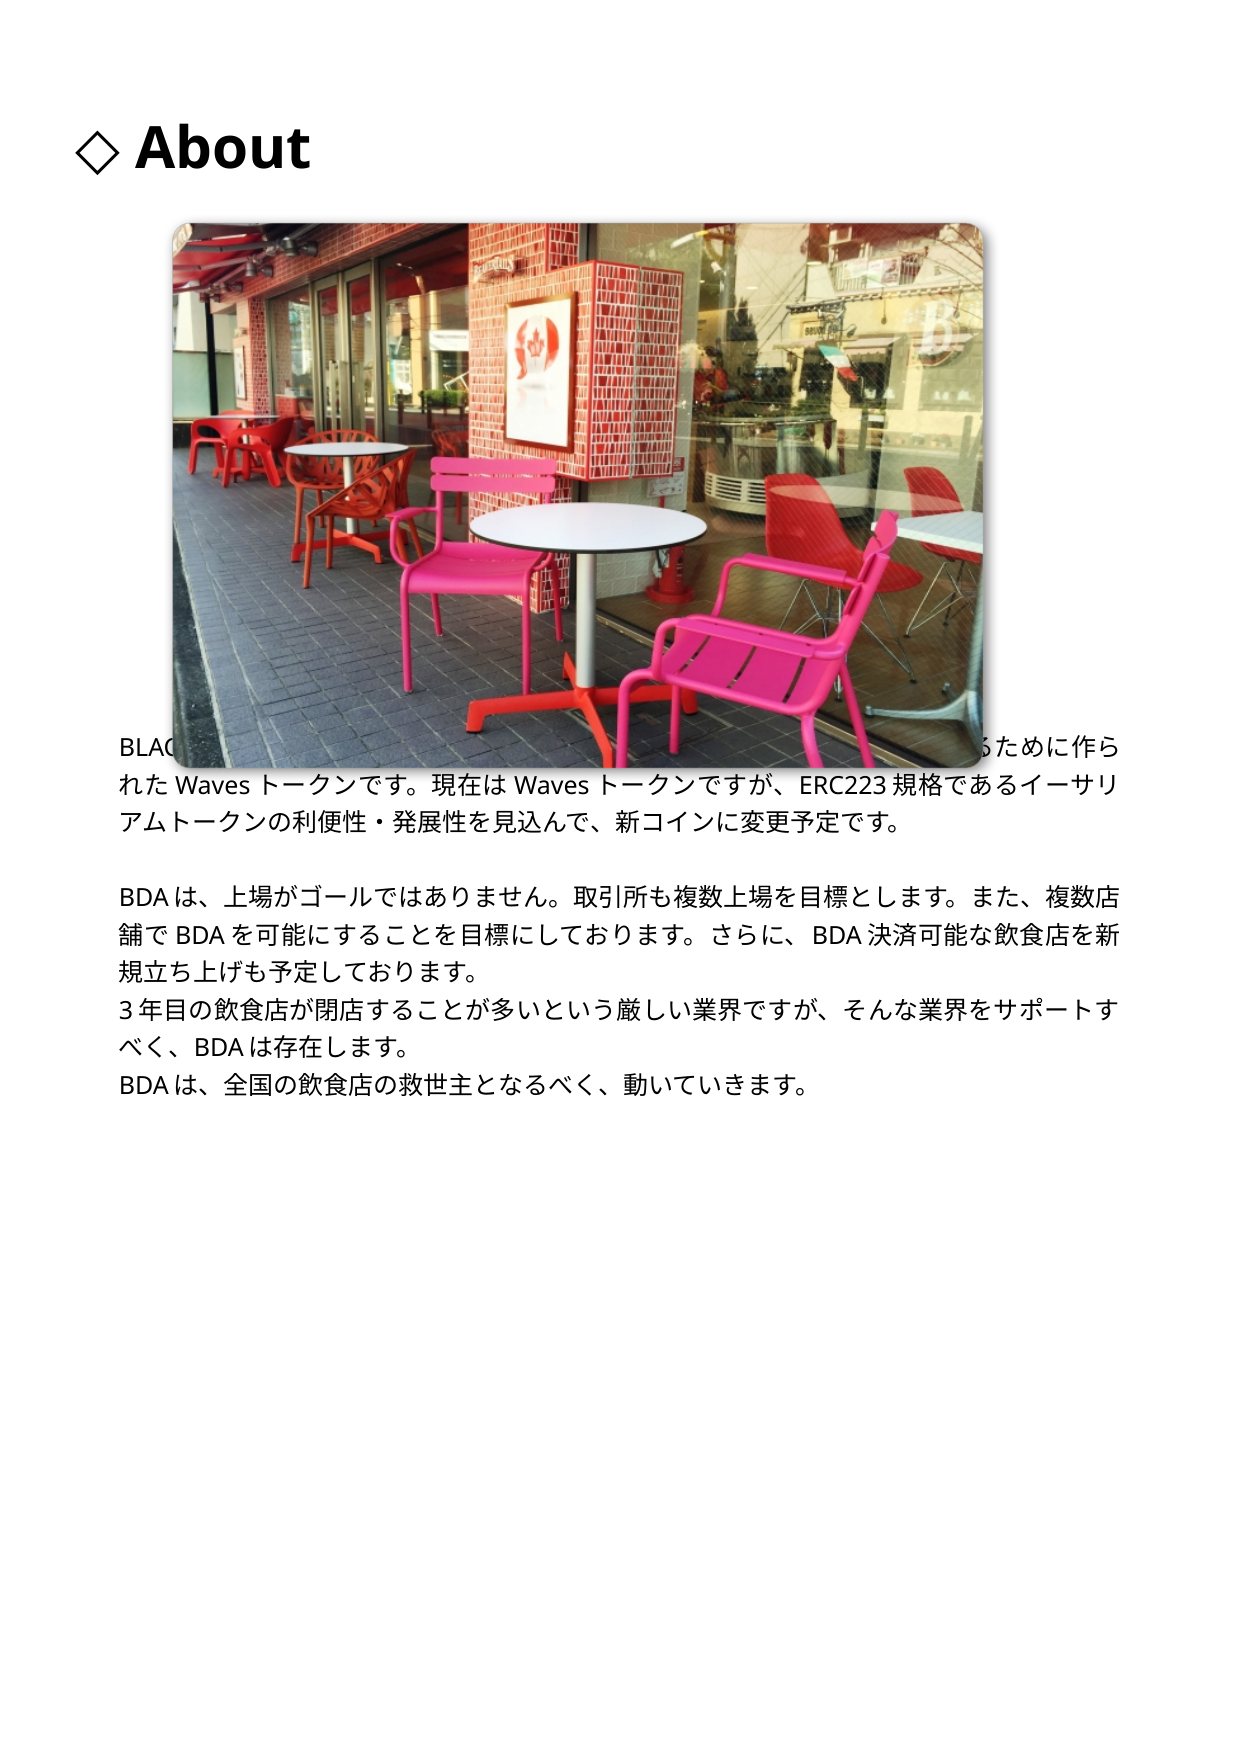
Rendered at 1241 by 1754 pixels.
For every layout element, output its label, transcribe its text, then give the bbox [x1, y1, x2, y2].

text BDAは、上場がゴールではありません。取引所も複数上場を目標とします。また、複数店舗でBDAを可能にすることを目標にしております。さらに、BDA決済可能な飲食店を新規立ち上げも予定しております。 [119, 877, 1121, 989]
text BLACKDIA（以下BDA）とは2018年5月9日、飲食店とお客様を結びつけるために作られたWavesトークンです。現在はWavesトークンですが、ERC223規格であるイーサリアムトークンの利便性・発展性を見込んで、新コインに変更予定です。 [119, 727, 1121, 839]
text ◇ About [75, 89, 1165, 202]
text BDAは、全国の飲食店の救世主となるべく、動いていきます。 [119, 1064, 1121, 1102]
text 3年目の飲食店が閉店することが多いという厳しい業界ですが、そんな業界をサポートすべく、BDAは存在します。 [119, 989, 1121, 1064]
picture [174, 224, 982, 767]
